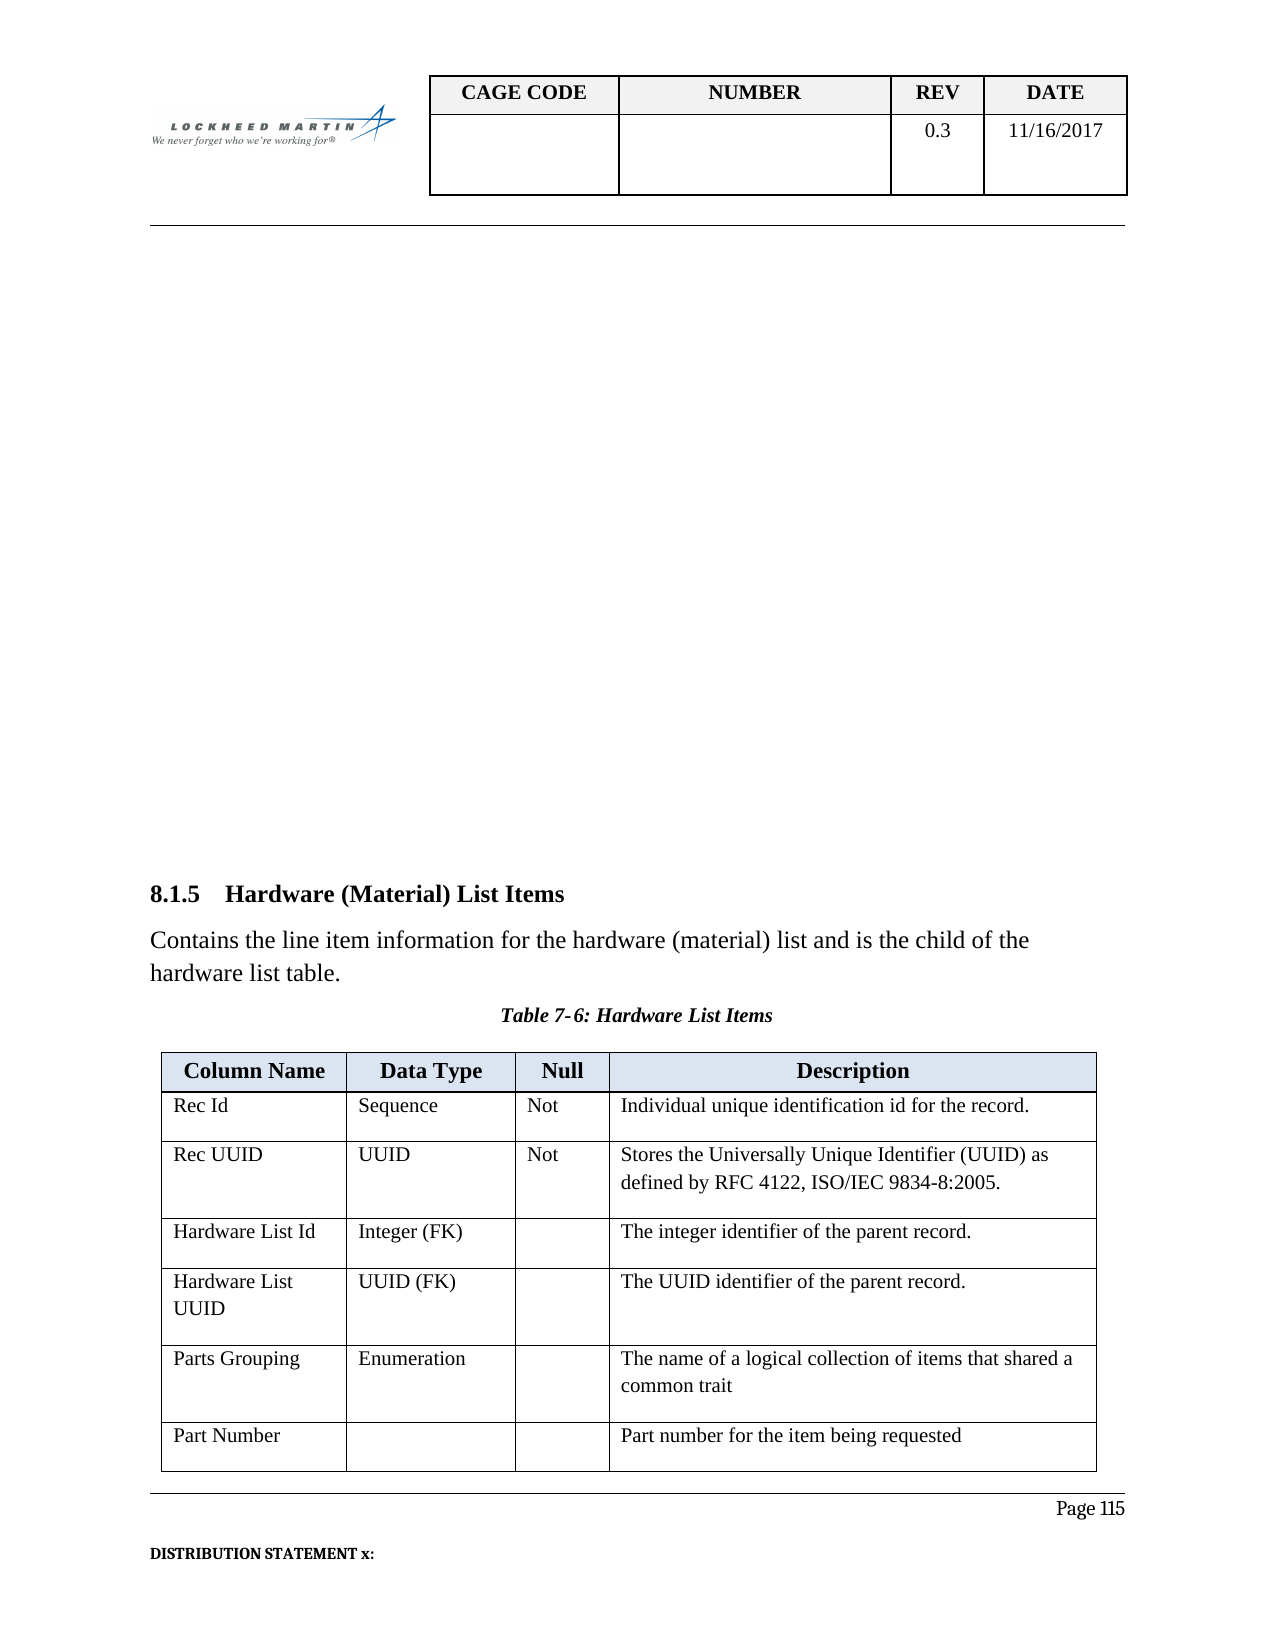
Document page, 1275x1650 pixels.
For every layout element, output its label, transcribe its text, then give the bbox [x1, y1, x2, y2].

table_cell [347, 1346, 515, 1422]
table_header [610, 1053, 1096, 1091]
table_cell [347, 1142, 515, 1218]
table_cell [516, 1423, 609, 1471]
picture [152, 104, 397, 146]
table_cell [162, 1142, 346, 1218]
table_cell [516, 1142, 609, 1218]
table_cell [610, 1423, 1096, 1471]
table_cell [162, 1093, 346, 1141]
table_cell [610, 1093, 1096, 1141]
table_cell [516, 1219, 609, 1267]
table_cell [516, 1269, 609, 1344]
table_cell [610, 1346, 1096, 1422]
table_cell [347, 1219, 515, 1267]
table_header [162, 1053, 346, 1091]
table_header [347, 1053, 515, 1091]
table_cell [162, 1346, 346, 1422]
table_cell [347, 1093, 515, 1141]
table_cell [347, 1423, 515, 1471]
text Contains the line item information for the hardware (material) list and is the child of the hardware list table. [150, 925, 1125, 987]
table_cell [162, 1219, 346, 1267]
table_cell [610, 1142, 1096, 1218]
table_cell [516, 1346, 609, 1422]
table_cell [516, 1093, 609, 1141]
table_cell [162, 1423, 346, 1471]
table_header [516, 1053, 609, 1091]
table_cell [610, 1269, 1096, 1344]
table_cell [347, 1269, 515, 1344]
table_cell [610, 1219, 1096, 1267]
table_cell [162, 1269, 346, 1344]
subtitle Hardware (Material) List Items [150, 879, 1125, 908]
